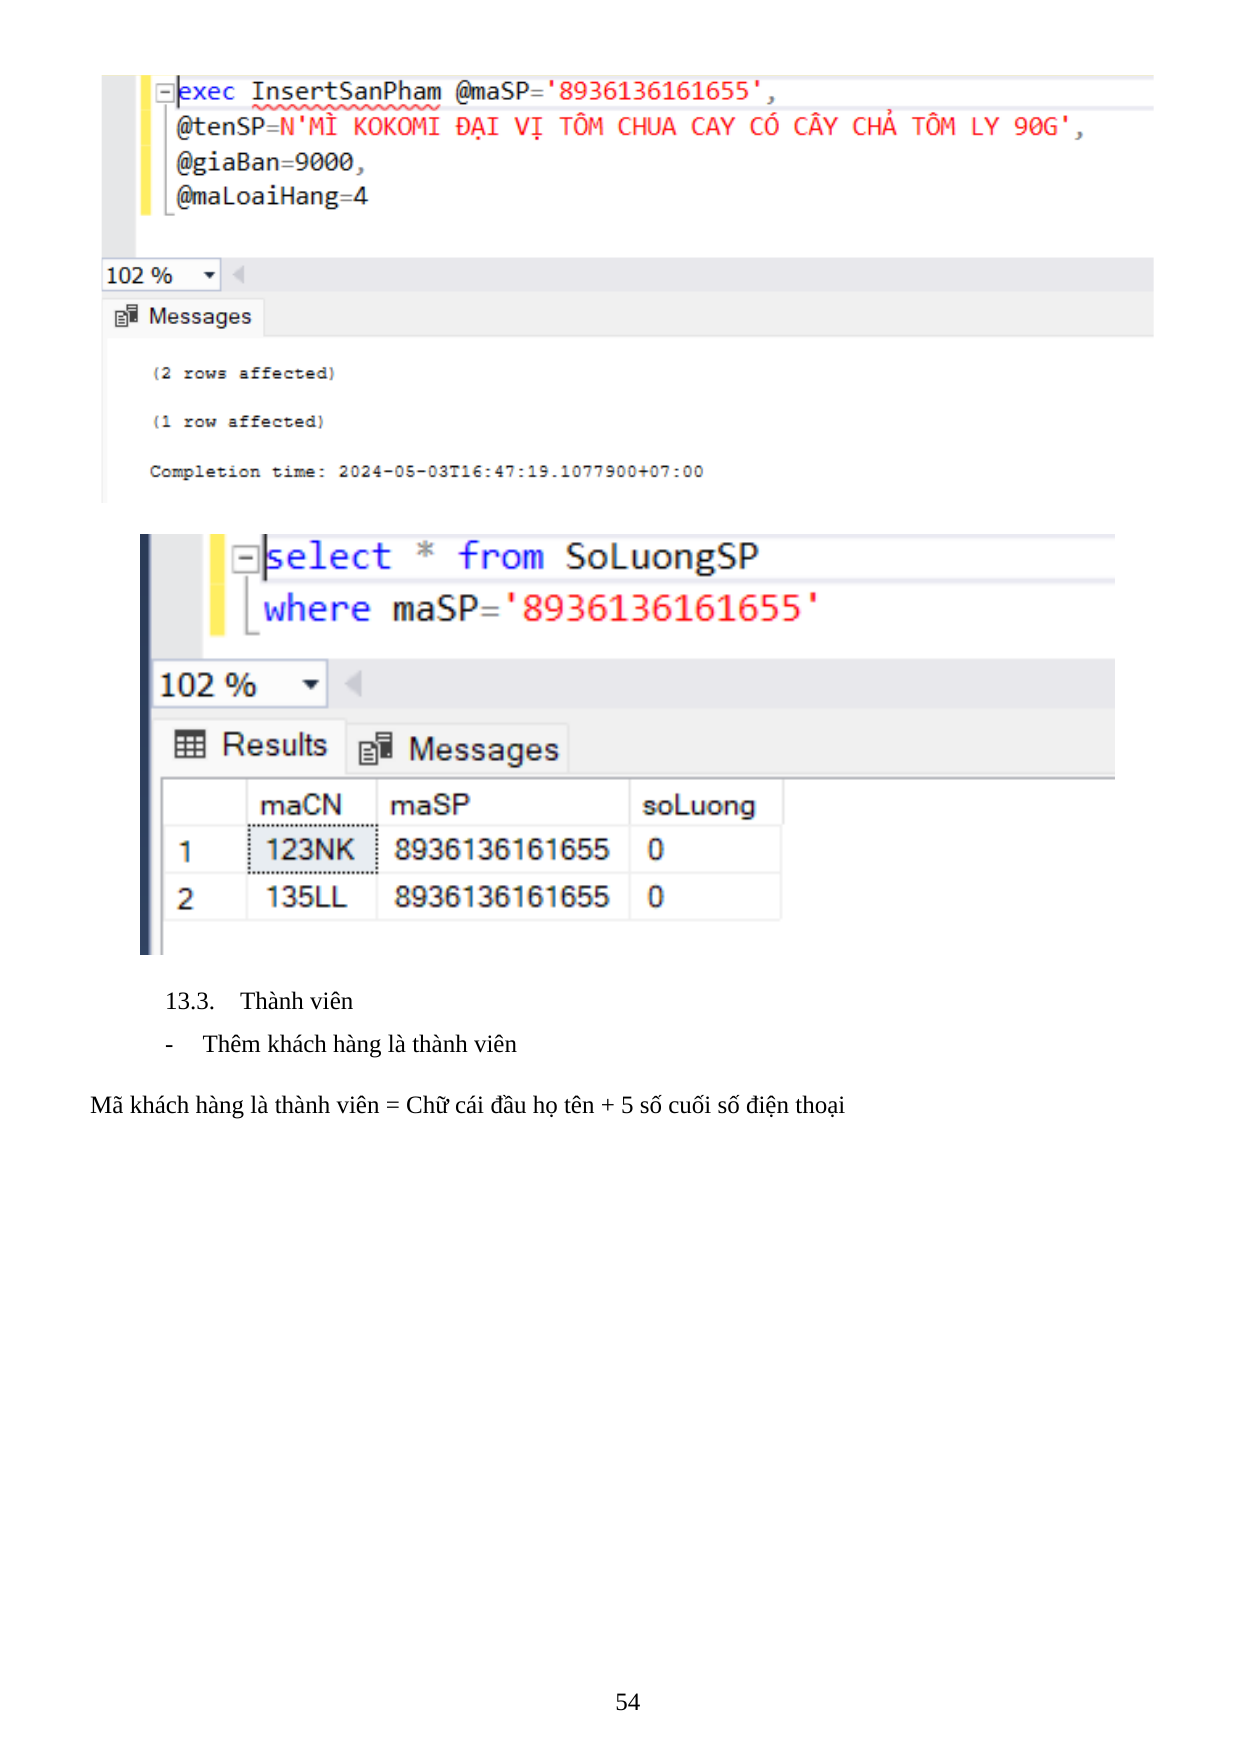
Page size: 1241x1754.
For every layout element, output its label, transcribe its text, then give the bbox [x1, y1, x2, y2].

picture [101, 75, 1154, 503]
list Thêm khách hàng là thành viên [165, 1029, 1165, 1058]
text Mã khách hàng là thành viên = Chữ cái đầu họ tên + 5 số cuối số điện thoại [90, 1090, 1165, 1118]
subtitle Thành viên [165, 986, 1165, 1015]
picture [140, 534, 1115, 955]
